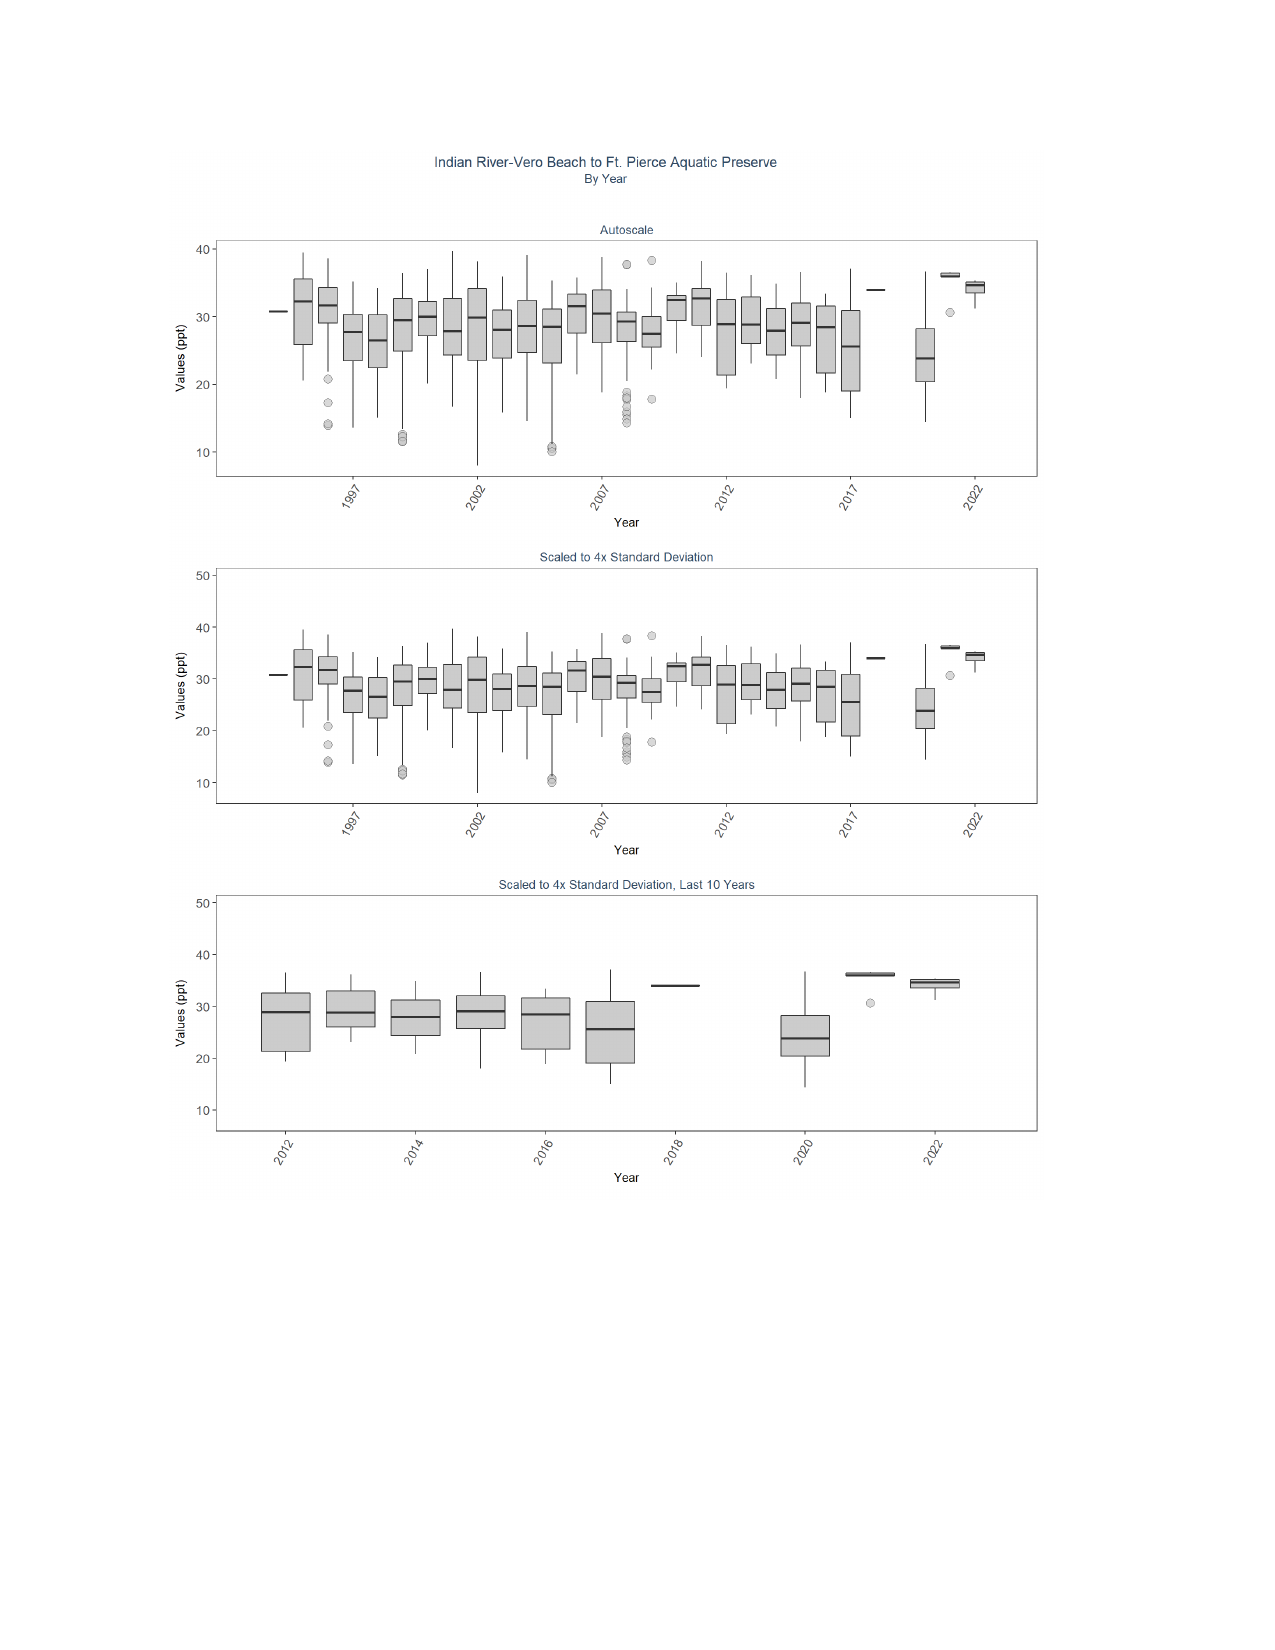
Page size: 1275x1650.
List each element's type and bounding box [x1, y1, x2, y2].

picture [168, 150, 1044, 1200]
